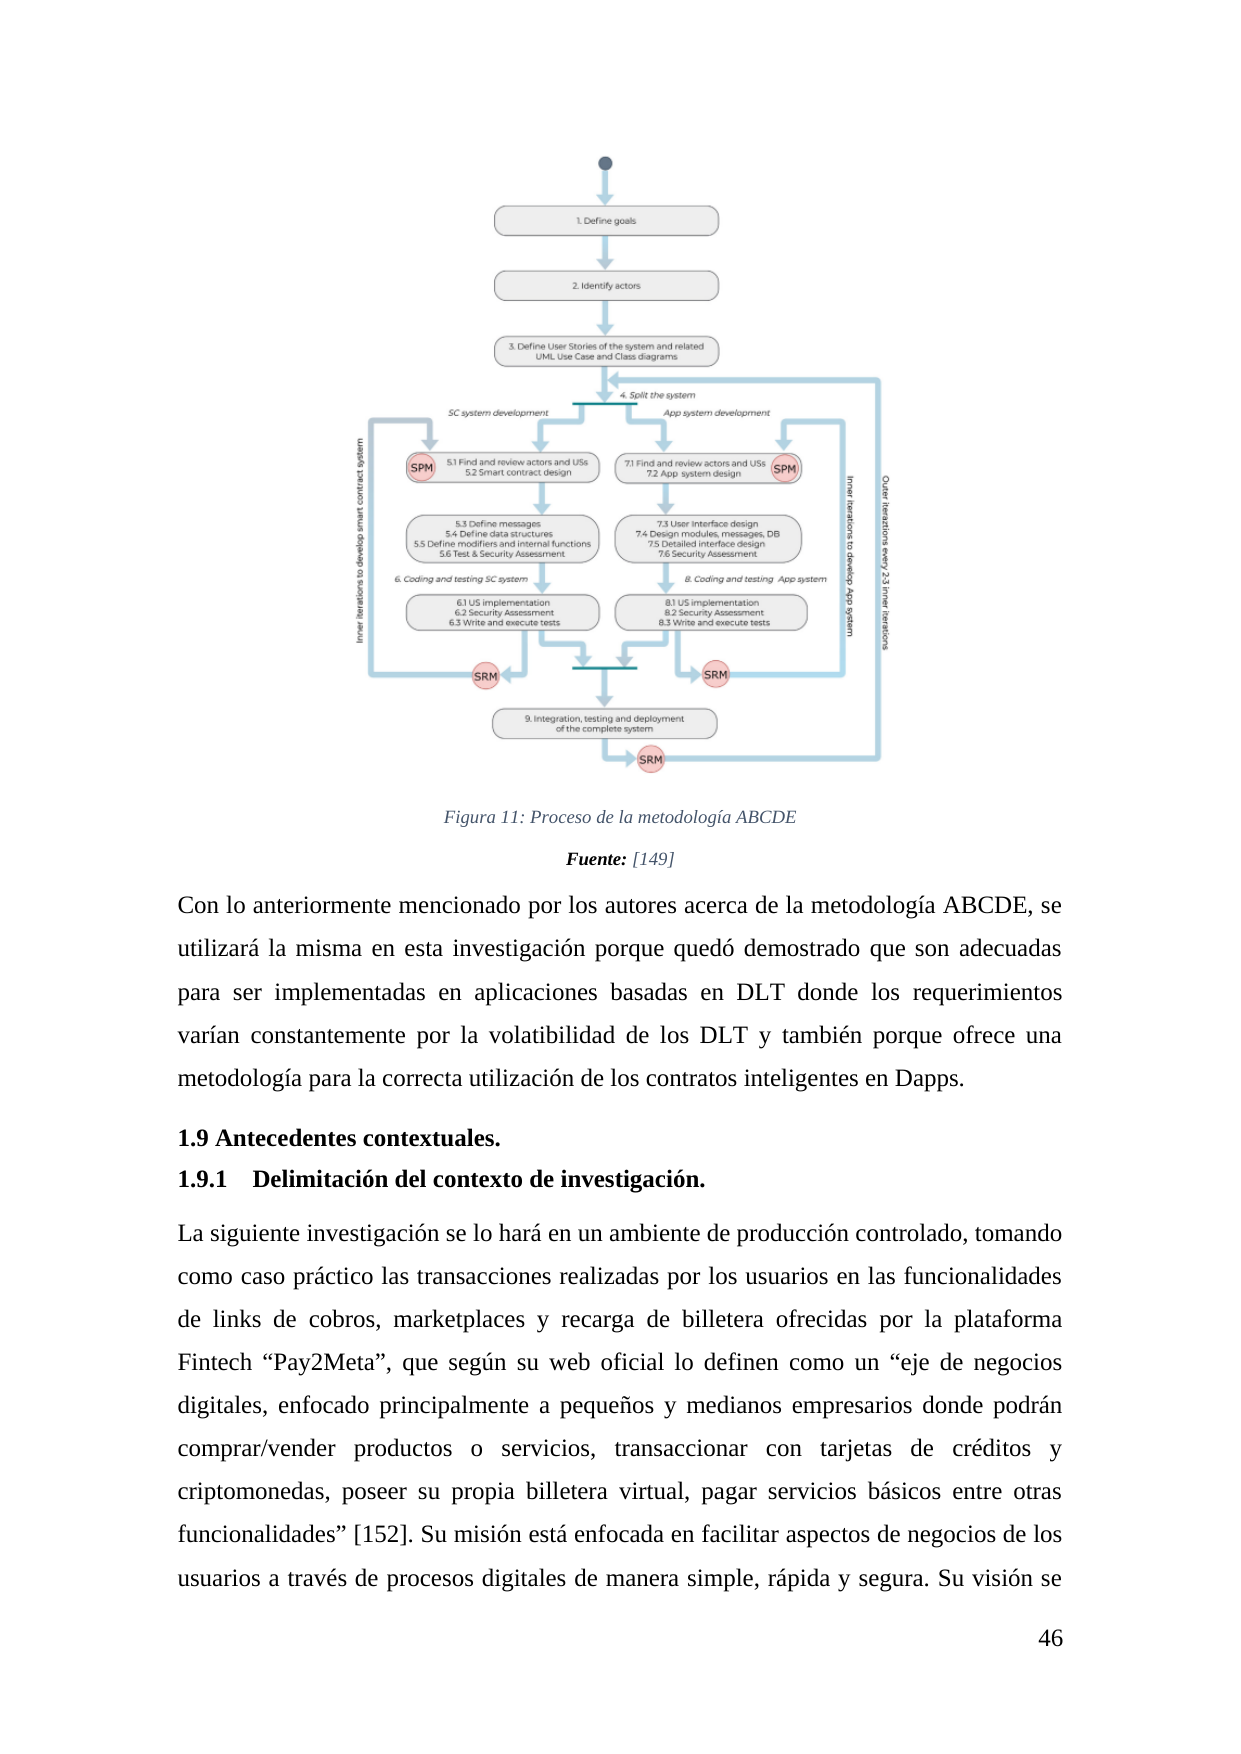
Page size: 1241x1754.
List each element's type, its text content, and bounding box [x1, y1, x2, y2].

picture [340, 147, 900, 775]
list Antecedentes contextuales. [177, 1123, 1063, 1151]
list Delimitación del contexto de investigación. [177, 1164, 1063, 1193]
text Con lo anteriormente mencionado por los autores acerca de la metodología ABCDE, se utilizará la misma en esta investigación porque quedó demostrado que son adecuadas para ser implementadas en aplicaciones basadas en DLT donde los requerimientos varían constantemente por la volatibilidad de los DLT y también porque ofrece una metodología para la correcta utilización de los contratos inteligentes en Dapps. [177, 890, 1063, 1092]
text Fuente: [177, 848, 1063, 869]
text Figura : Proceso de la metodología ABCDE [177, 806, 1063, 827]
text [177, 1218, 1063, 1591]
